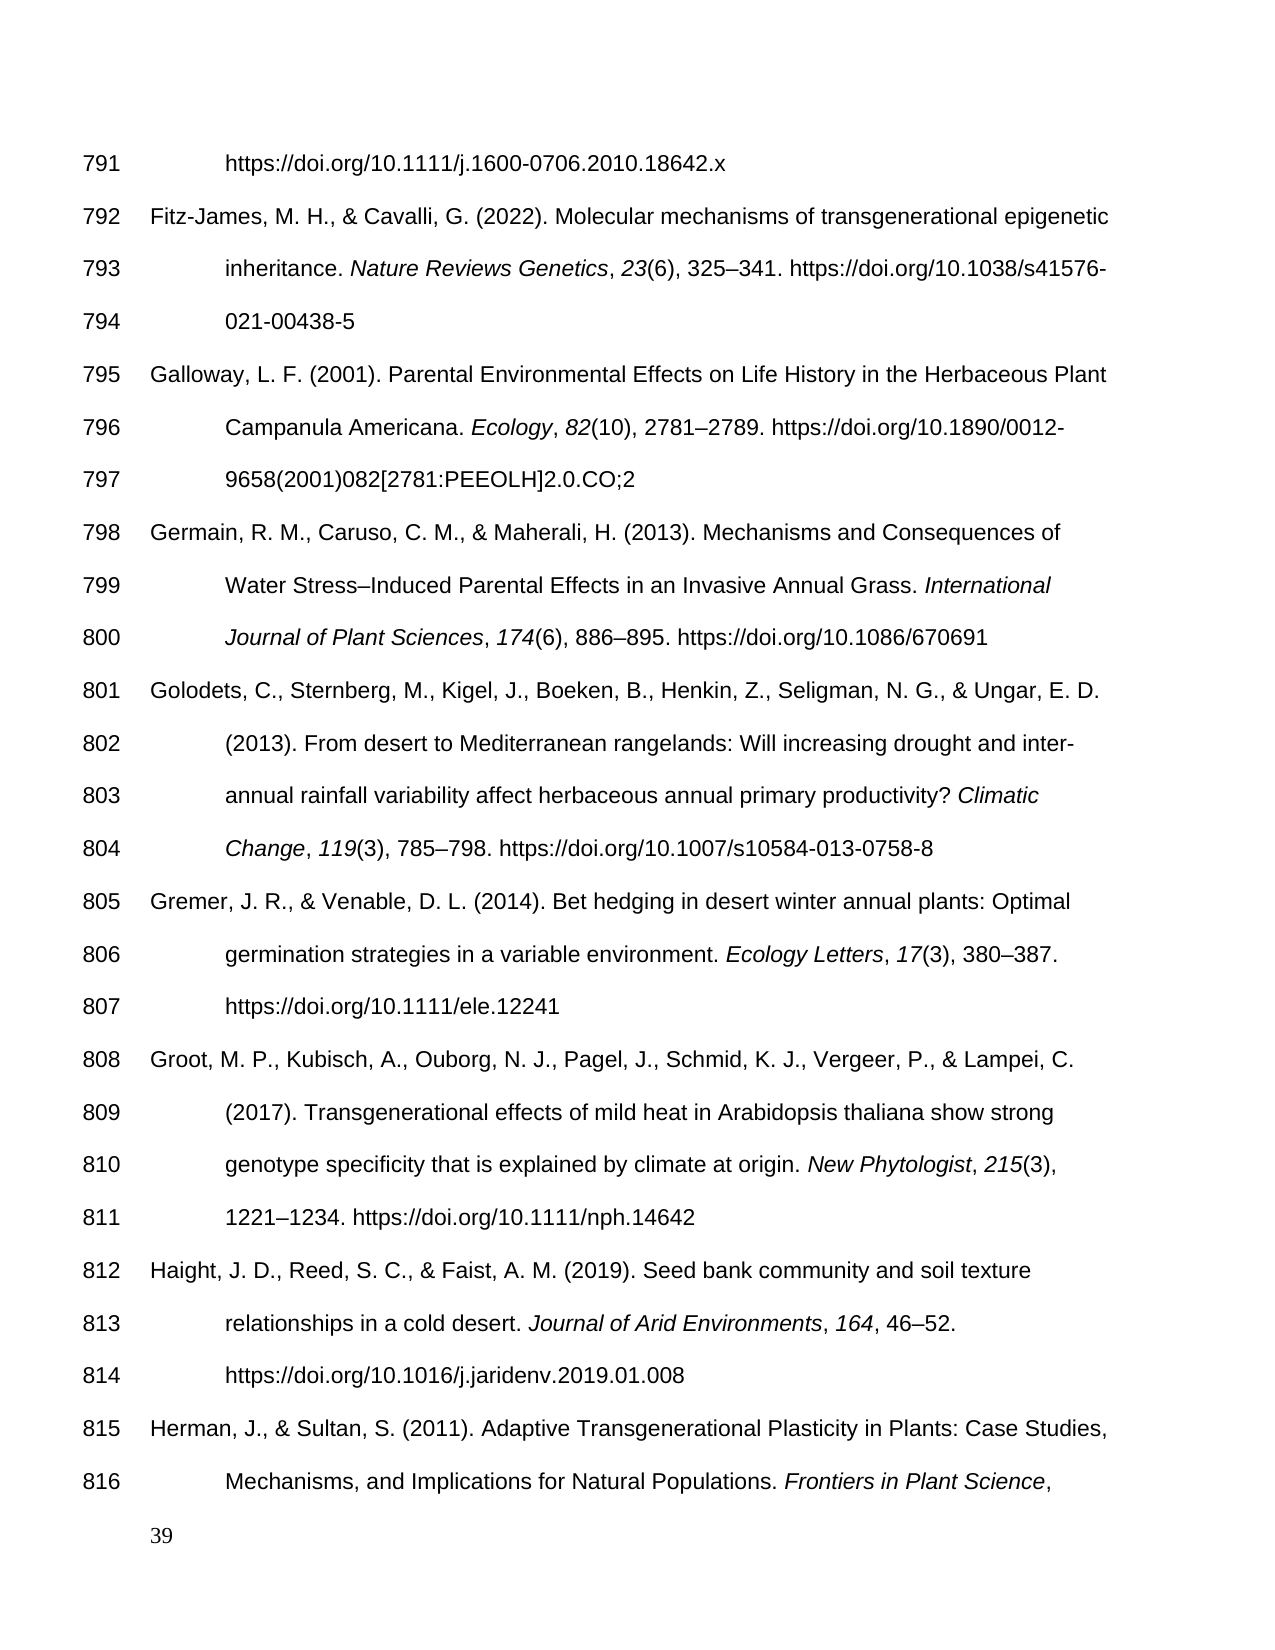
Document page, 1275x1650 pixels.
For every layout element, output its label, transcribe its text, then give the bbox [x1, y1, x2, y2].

text Fitz-James, M. H., & Cavalli, G. (2022). Molecular mechanisms of transgenerational epigenetic inheritance. Nature Reviews Genetics, 23(6), 325–341. https://doi.org/10.1038/s41576-021-00438-5 [150, 203, 1125, 334]
text Golodets, C., Sternberg, M., Kigel, J., Boeken, B., Henkin, Z., Seligman, N. G., & Ungar, E. D. (2013). From desert to Mediterranean rangelands: Will increasing drought and inter-annual rainfall variability affect herbaceous annual primary productivity? Climatic Change, 119(3), 785–798. https://doi.org/10.1007/s10584-013-0758-8 [150, 677, 1125, 862]
text Groot, M. P., Kubisch, A., Ouborg, N. J., Pagel, J., Schmid, K. J., Vergeer, P., & Lampei, C. (2017). Transgenerational effects of mild heat in Arabidopsis thaliana show strong genotype specificity that is explained by climate at origin. New Phytologist, 215(3), 1221–1234. https://doi.org/10.1111/nph.14642 [150, 1046, 1125, 1231]
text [150, 1415, 1125, 1494]
text Galloway, L. F. (2001). Parental Environmental Effects on Life History in the Herbaceous Plant Campanula Americana. Ecology, 82(10), 2781–2789. https://doi.org/10.1890/0012-9658(2001)082[2781:PEEOLH]2.0.CO;2 [150, 361, 1125, 493]
text Germain, R. M., Caruso, C. M., & Maherali, H. (2013). Mechanisms and Consequences of Water Stress–Induced Parental Effects in an Invasive Annual Grass. International Journal of Plant Sciences, 174(6), 886–895. https://doi.org/10.1086/670691 [150, 519, 1125, 651]
text Haight, J. D., Reed, S. C., & Faist, A. M. (2019). Seed bank community and soil texture relationships in a cold desert. Journal of Arid Environments, 164, 46–52. https://doi.org/10.1016/j.jaridenv.2019.01.008 [150, 1257, 1125, 1389]
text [150, 150, 1125, 176]
text Gremer, J. R., & Venable, D. L. (2014). Bet hedging in desert winter annual plants: Optimal germination strategies in a variable environment. Ecology Letters, 17(3), 380–387. https://doi.org/10.1111/ele.12241 [150, 888, 1125, 1020]
